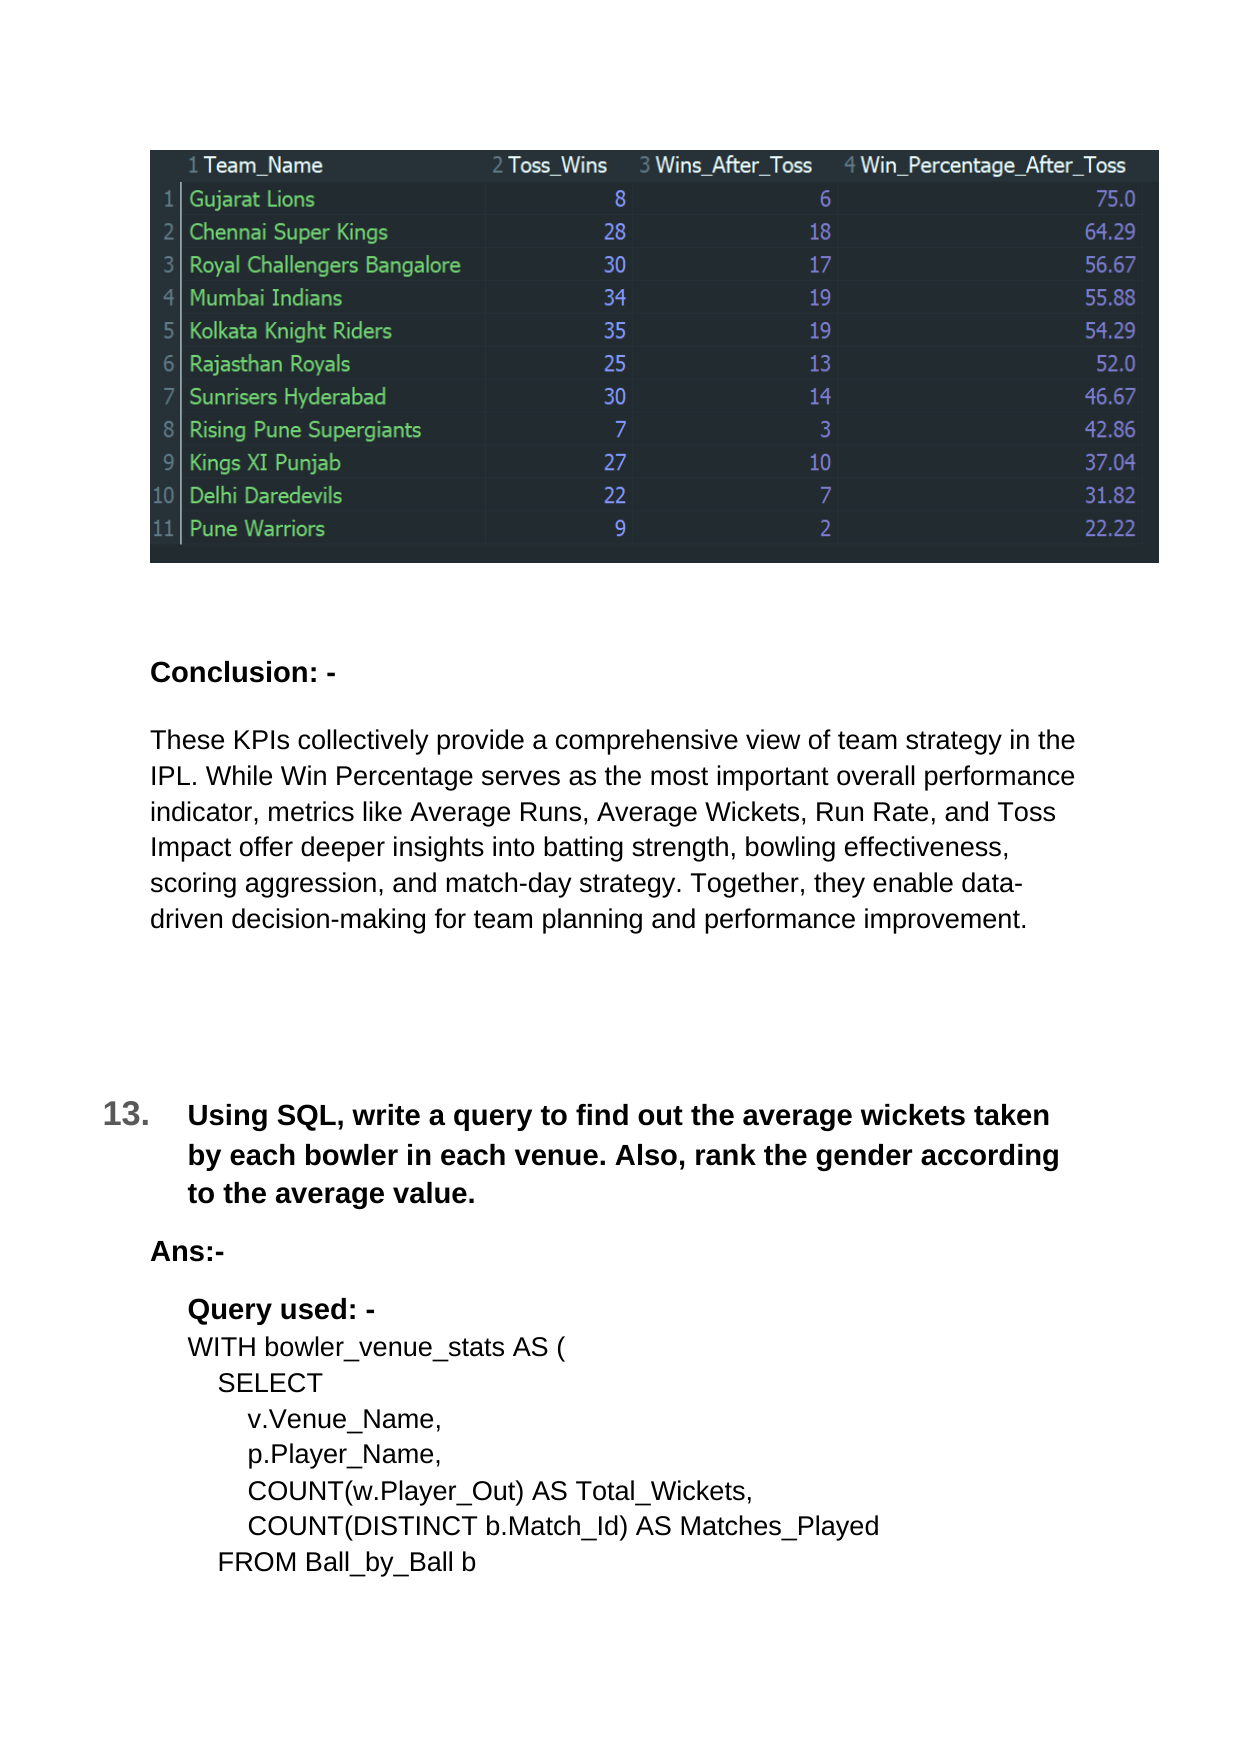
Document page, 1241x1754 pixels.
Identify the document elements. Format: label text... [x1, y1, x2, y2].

list p.Player_Name, [187, 1438, 1090, 1470]
list FROM Ball_by_Ball b [187, 1546, 1090, 1578]
list Using SQL, write a query to find out the average wickets taken by each bowler in each venue. Also, rank the gender according to the average value. [150, 1093, 1090, 1210]
list v.Venue_Name, [187, 1403, 1090, 1434]
text Ans:- [150, 1234, 1090, 1268]
text Conclusion: - [150, 655, 1090, 688]
list Query used: - [187, 1292, 1090, 1326]
list WITH bowler_venue_stats AS ( [187, 1331, 1090, 1362]
text These KPIs collectively provide a comprehensive view of team strategy in the IPL. While Win Percentage serves as the most important overall performance indicator, metrics like Average Runs, Average Wickets, Run Rate, and Toss Impact offer deeper insights into batting strength, bowling effectiveness, scoring aggression, and match-day strategy. Together, they enable data-driven decision-making for team planning and performance improvement. [150, 724, 1090, 934]
list COUNT(DISTINCT b.Match_Id) AS Matches_Played [187, 1510, 1090, 1542]
list COUNT(w.Player_Out) AS Total_Wickets, [187, 1474, 1090, 1506]
list SELECT [187, 1367, 1090, 1398]
picture [150, 150, 1159, 563]
